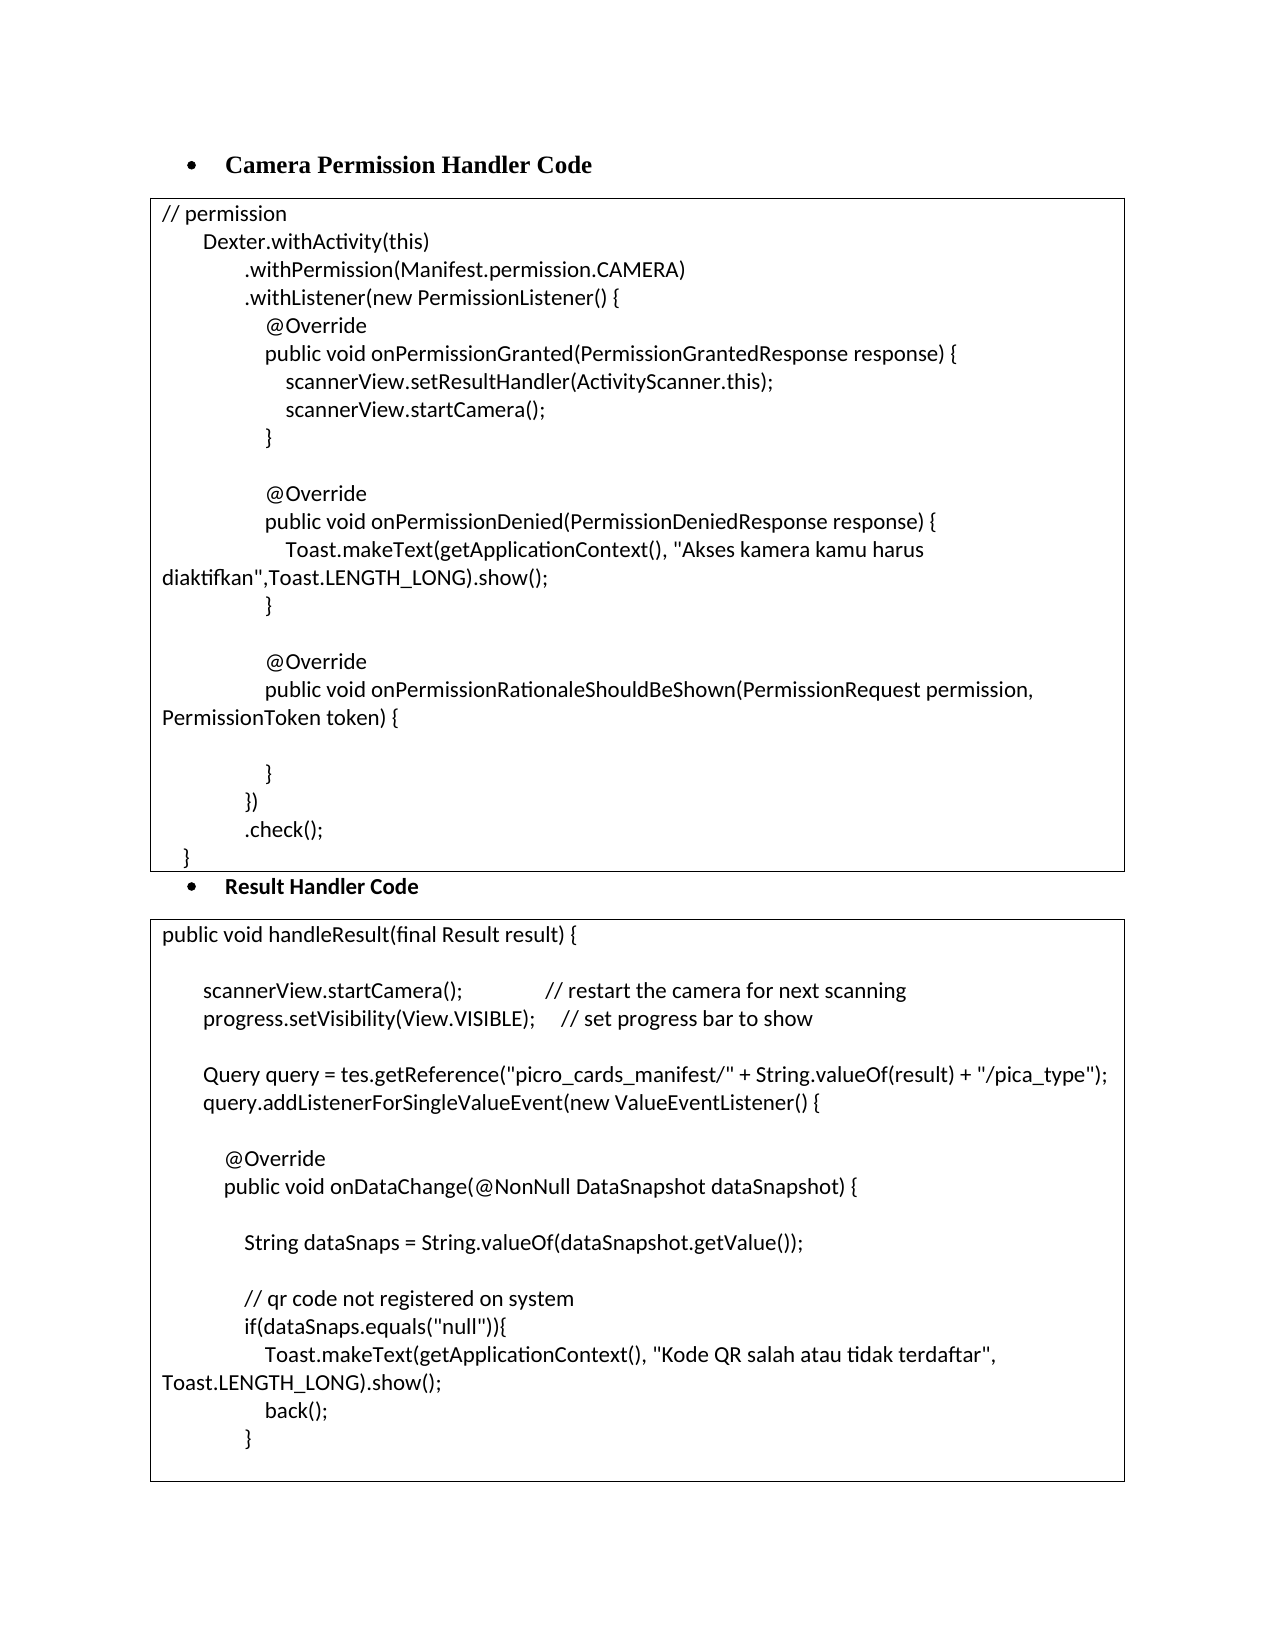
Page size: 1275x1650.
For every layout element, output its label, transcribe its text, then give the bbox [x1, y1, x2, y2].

table_header // permission Dexter.withActivity(this) .withPermission(Manifest.permission.CAMERA) .withListener(new PermissionListener() { @Override public void onPermissionGranted(PermissionGrantedResponse response) { scannerView.setResultHandler(ActivityScanner.this); scannerView.startCamera(); } @Override public void onPermissionDenied(PermissionDeniedResponse response) { Toast.makeText(getApplicationContext(), "Akses kamera kamu harus diaktifkan",Toast.LENGTH_LONG).show(); } @Override public void onPermissionRationaleShouldBeShown(PermissionRequest permission, PermissionToken token) { } }) .check(); } [151, 199, 1124, 871]
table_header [151, 920, 1124, 1481]
list Result Handler Code [187, 872, 1125, 900]
list Camera Permission Handler Code [187, 150, 1125, 179]
